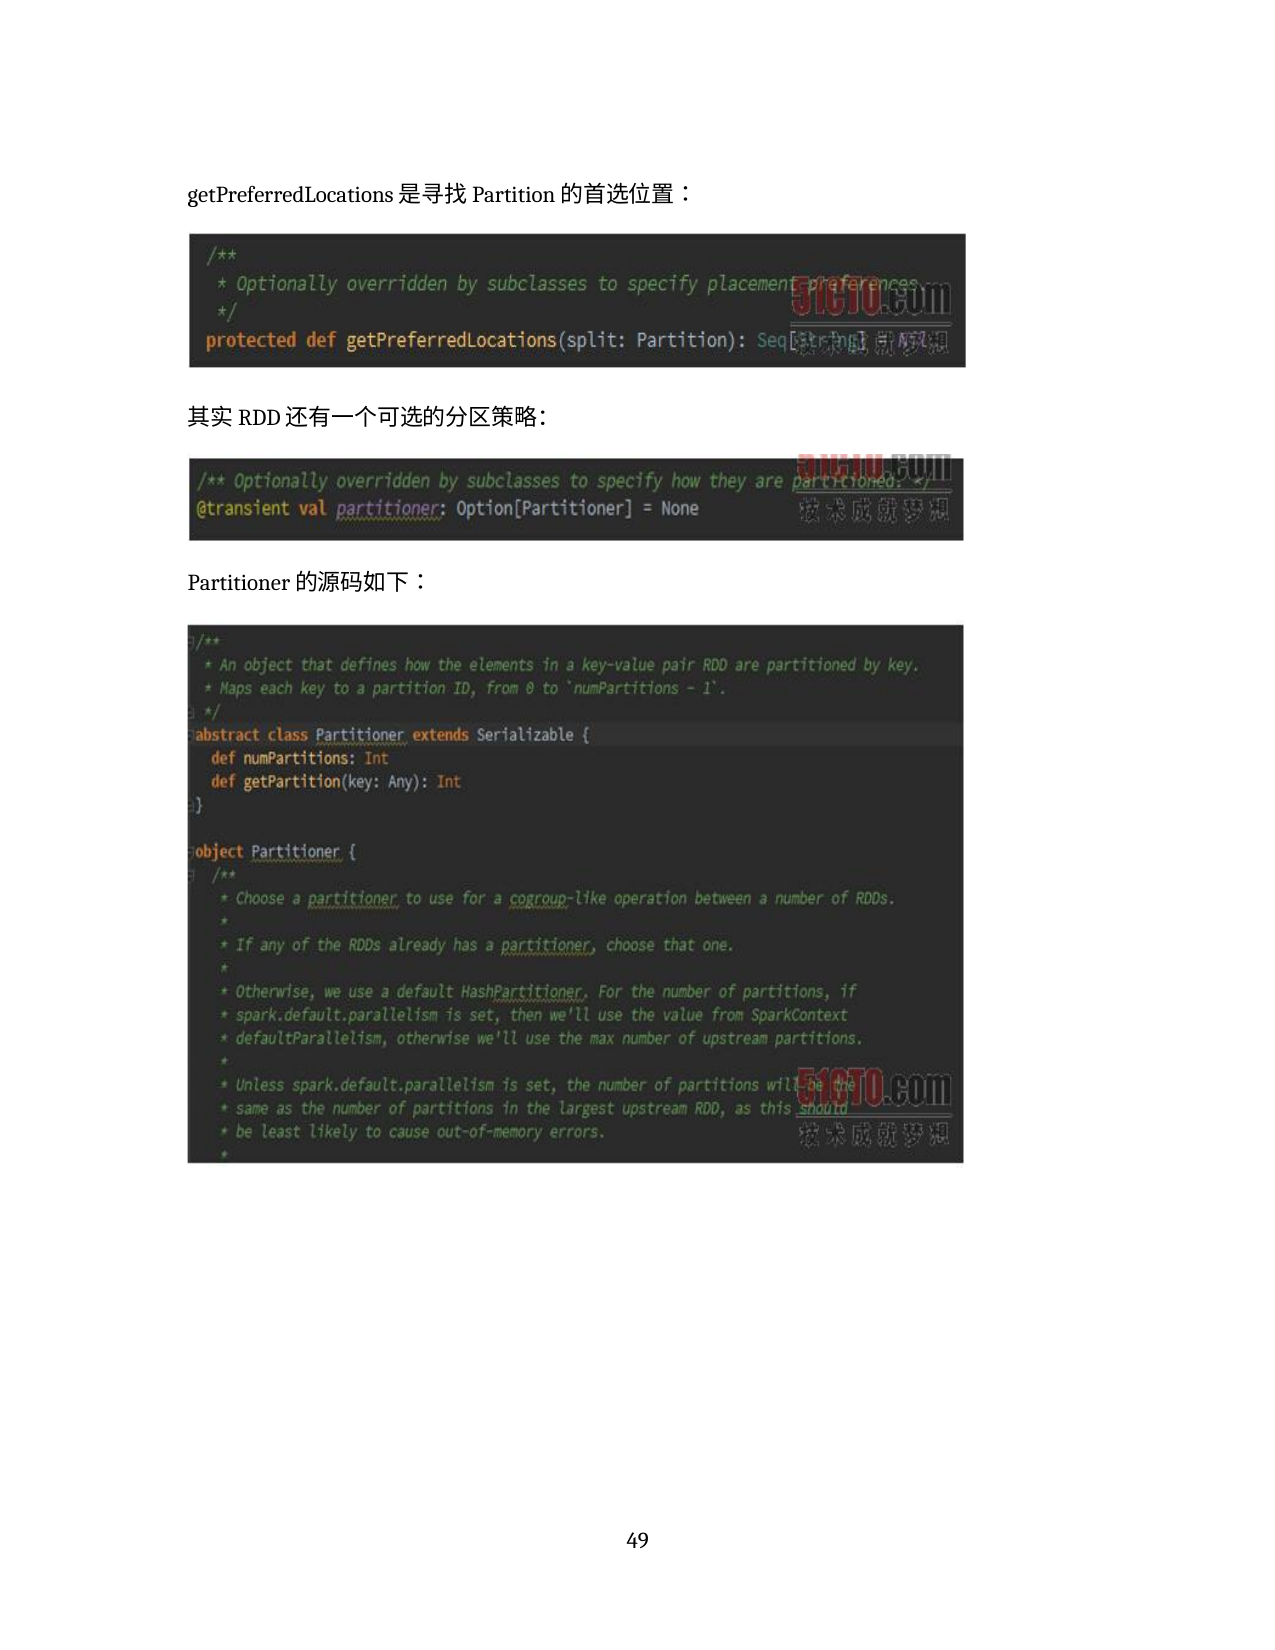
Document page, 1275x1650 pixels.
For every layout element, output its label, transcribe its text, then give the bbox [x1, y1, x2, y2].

text getPreferredLocations是寻找Partition的首选位置： [187, 150, 1087, 209]
picture [187, 619, 966, 1168]
picture [187, 454, 966, 544]
text 其实RDD还有一个可选的分区策略： [187, 399, 1087, 432]
text Partitioner的源码如下： [187, 566, 1087, 597]
picture [187, 231, 966, 377]
